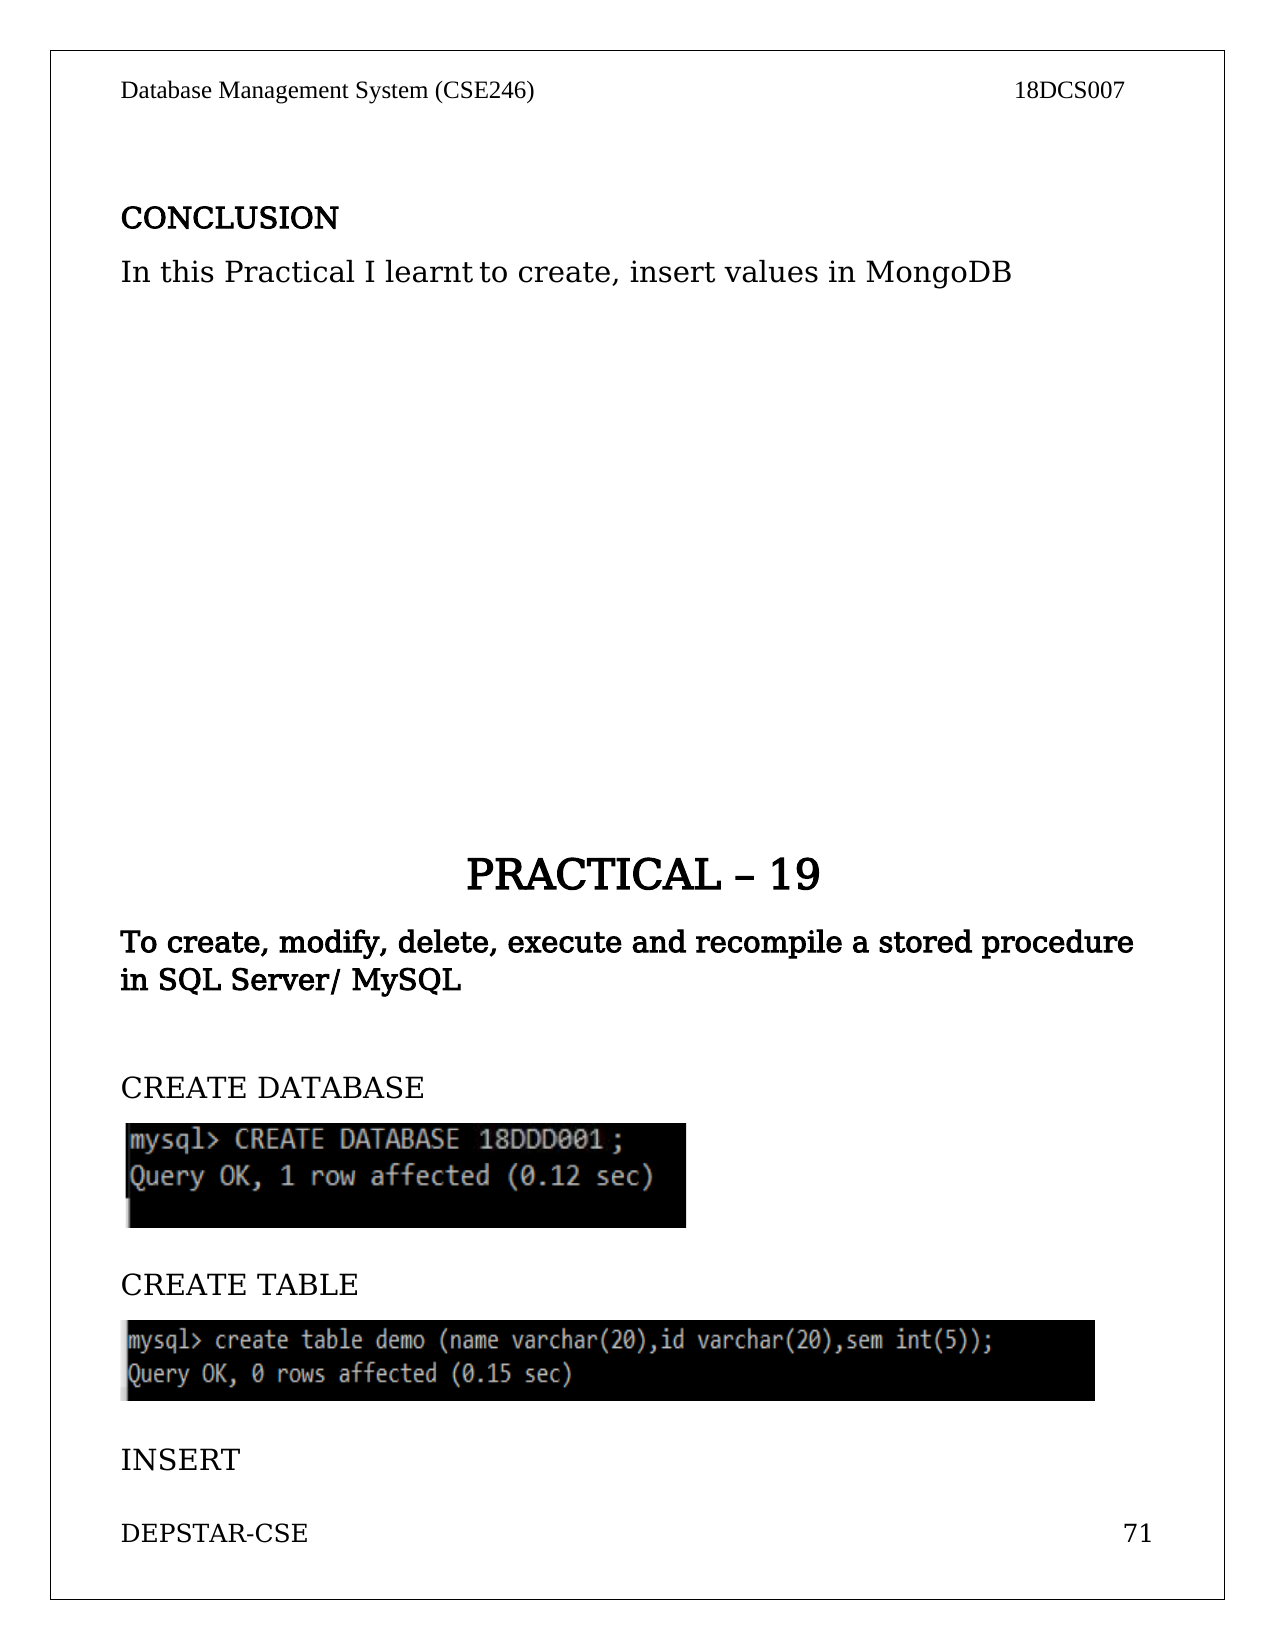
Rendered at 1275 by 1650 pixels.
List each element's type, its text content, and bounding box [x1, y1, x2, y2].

text CREATE DATABASE [120, 1069, 1167, 1104]
text CREATE TABLE [120, 1266, 1167, 1301]
picture [120, 1320, 1095, 1401]
text To create, modify, delete, execute and recompile a stored procedure in SQL Server/ MySQL [120, 923, 1167, 996]
text In this Practical I learnt to create, insert values in MongoDB [120, 253, 1167, 288]
text PRACTICAL – 19 [120, 847, 1167, 897]
text INSERT [120, 1442, 1167, 1477]
picture [125, 1123, 687, 1228]
text CONCLUSION [120, 199, 1134, 234]
